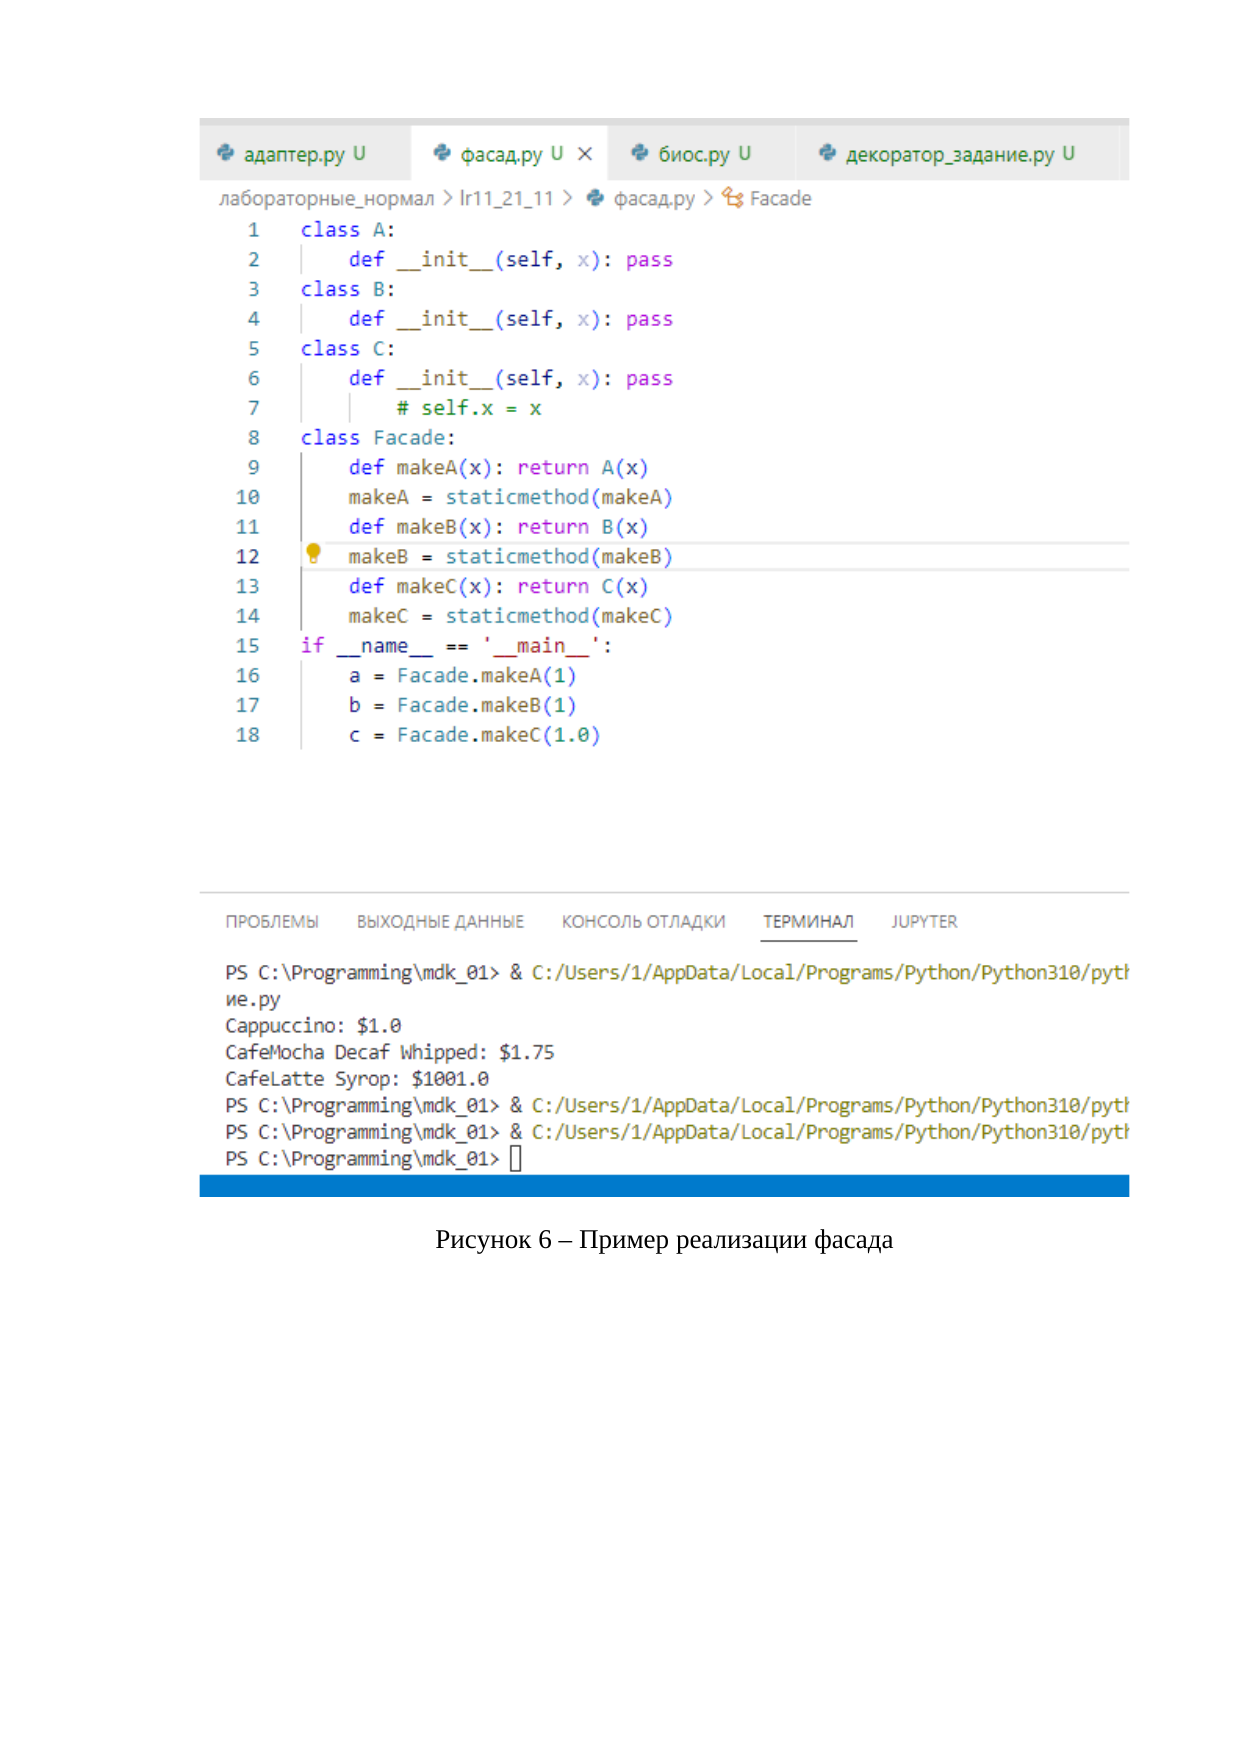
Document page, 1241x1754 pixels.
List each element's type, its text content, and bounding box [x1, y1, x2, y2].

text Рисунок 6 – Пример реализации фасада [177, 1223, 1152, 1254]
picture [199, 118, 1130, 1197]
